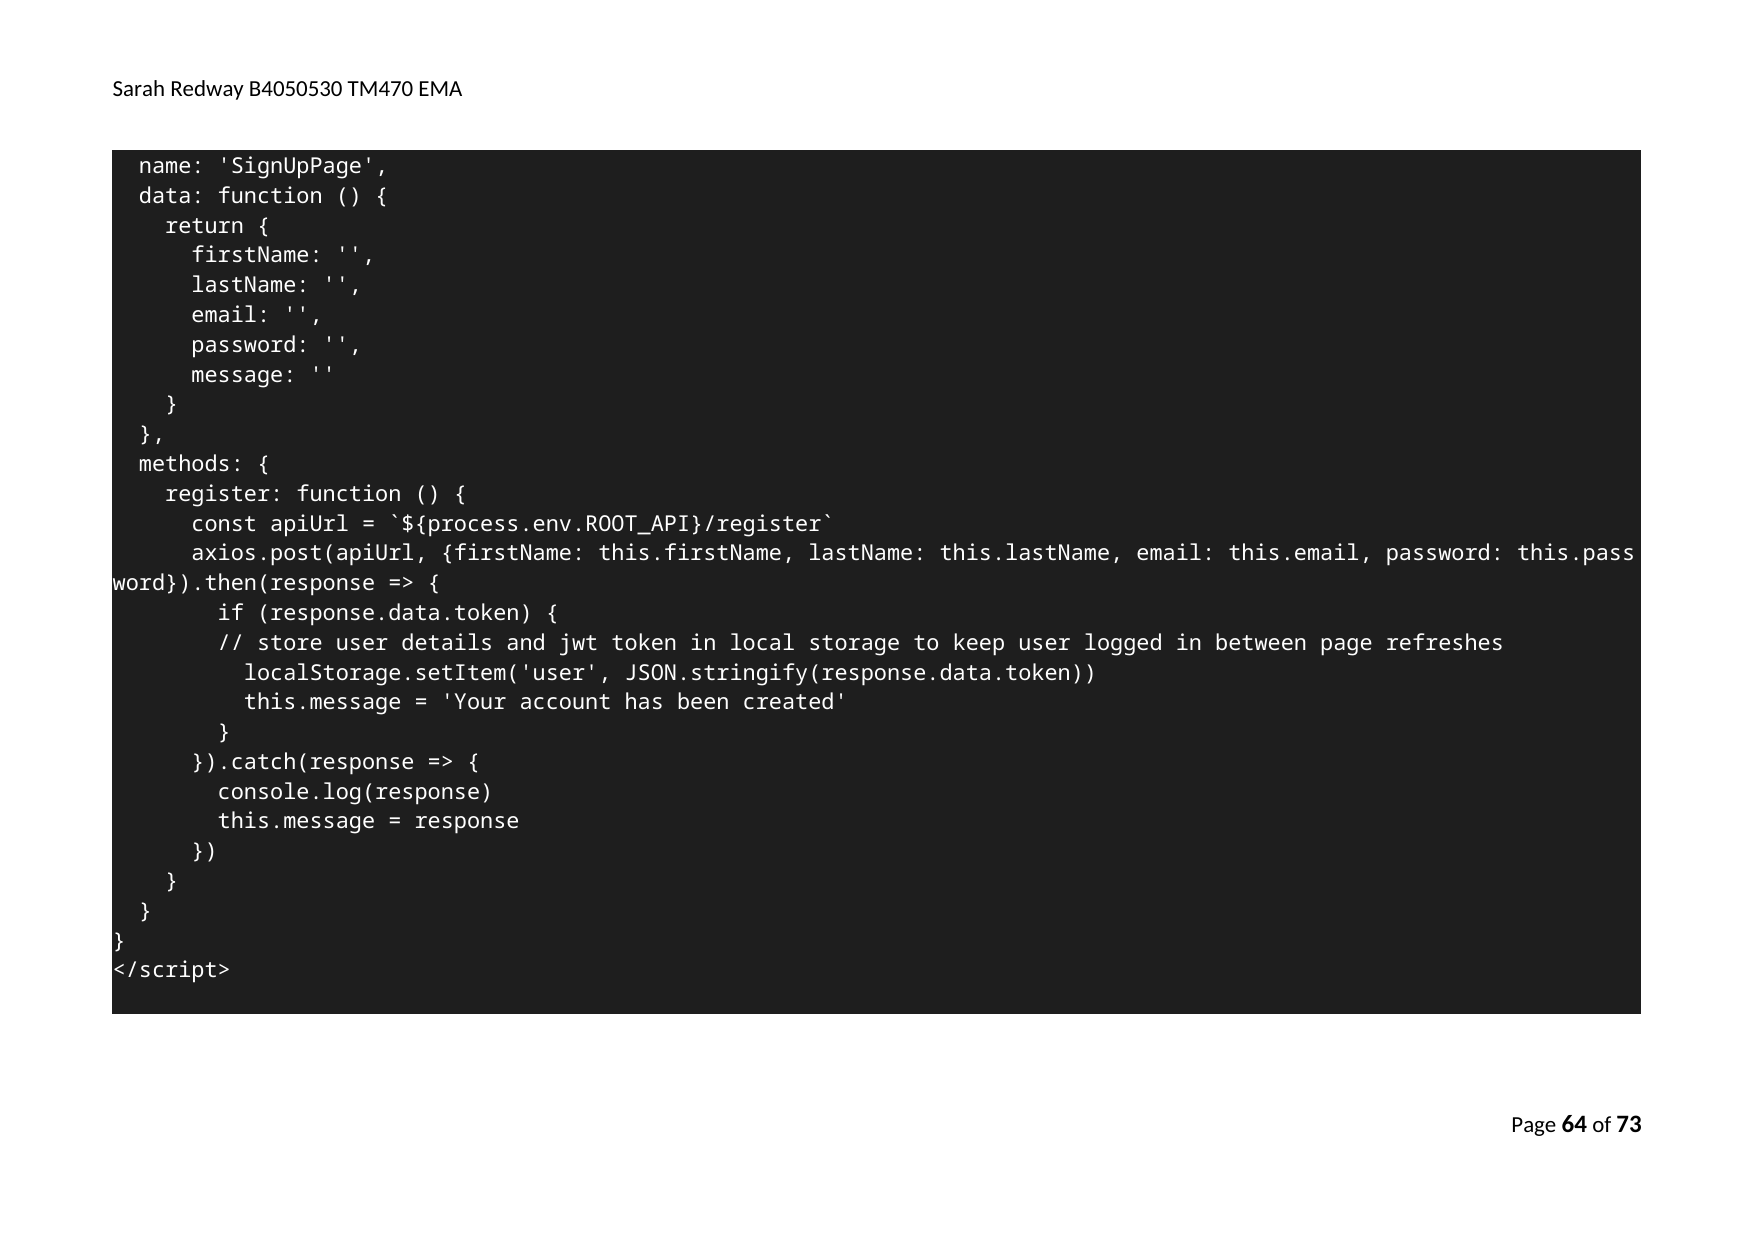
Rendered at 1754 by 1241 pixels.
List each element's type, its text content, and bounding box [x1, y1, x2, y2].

text methods: { [112, 448, 1641, 478]
text this.message = response [112, 805, 1641, 835]
text } [112, 388, 1641, 418]
text this.message = 'Your account has been created' [112, 686, 1641, 716]
text }, [112, 418, 1641, 448]
text name: 'SignUpPage', [112, 150, 1641, 180]
text console.log(response) [112, 776, 1641, 805]
text } [112, 716, 1641, 746]
text password: '', [112, 329, 1641, 358]
text lastName: '', [112, 269, 1641, 299]
text firstName: '', [112, 239, 1641, 269]
text register: function () { [112, 478, 1641, 507]
text } [112, 895, 1641, 924]
text } [112, 865, 1641, 895]
text } [112, 924, 1641, 954]
text }) [112, 835, 1641, 865]
text message: '' [112, 358, 1641, 388]
text if (response.data.token) { [112, 597, 1641, 627]
text }).catch(response => { [112, 746, 1641, 776]
text const apiUrl = `${process.env.ROOT_API}/register` [112, 507, 1641, 537]
text </script> [112, 954, 1641, 984]
text // store user details and jwt token in local storage to keep user logged in between page refreshes [112, 627, 1641, 656]
text axios.post(apiUrl, {firstName: this.firstName, lastName: this.lastName, email: this.email, password: this.password}).then(response => { [112, 537, 1641, 597]
text return { [112, 209, 1641, 239]
text localStorage.setItem('user', JSON.stringify(response.data.token)) [112, 656, 1641, 686]
text email: '', [112, 299, 1641, 329]
text data: function () { [112, 180, 1641, 209]
